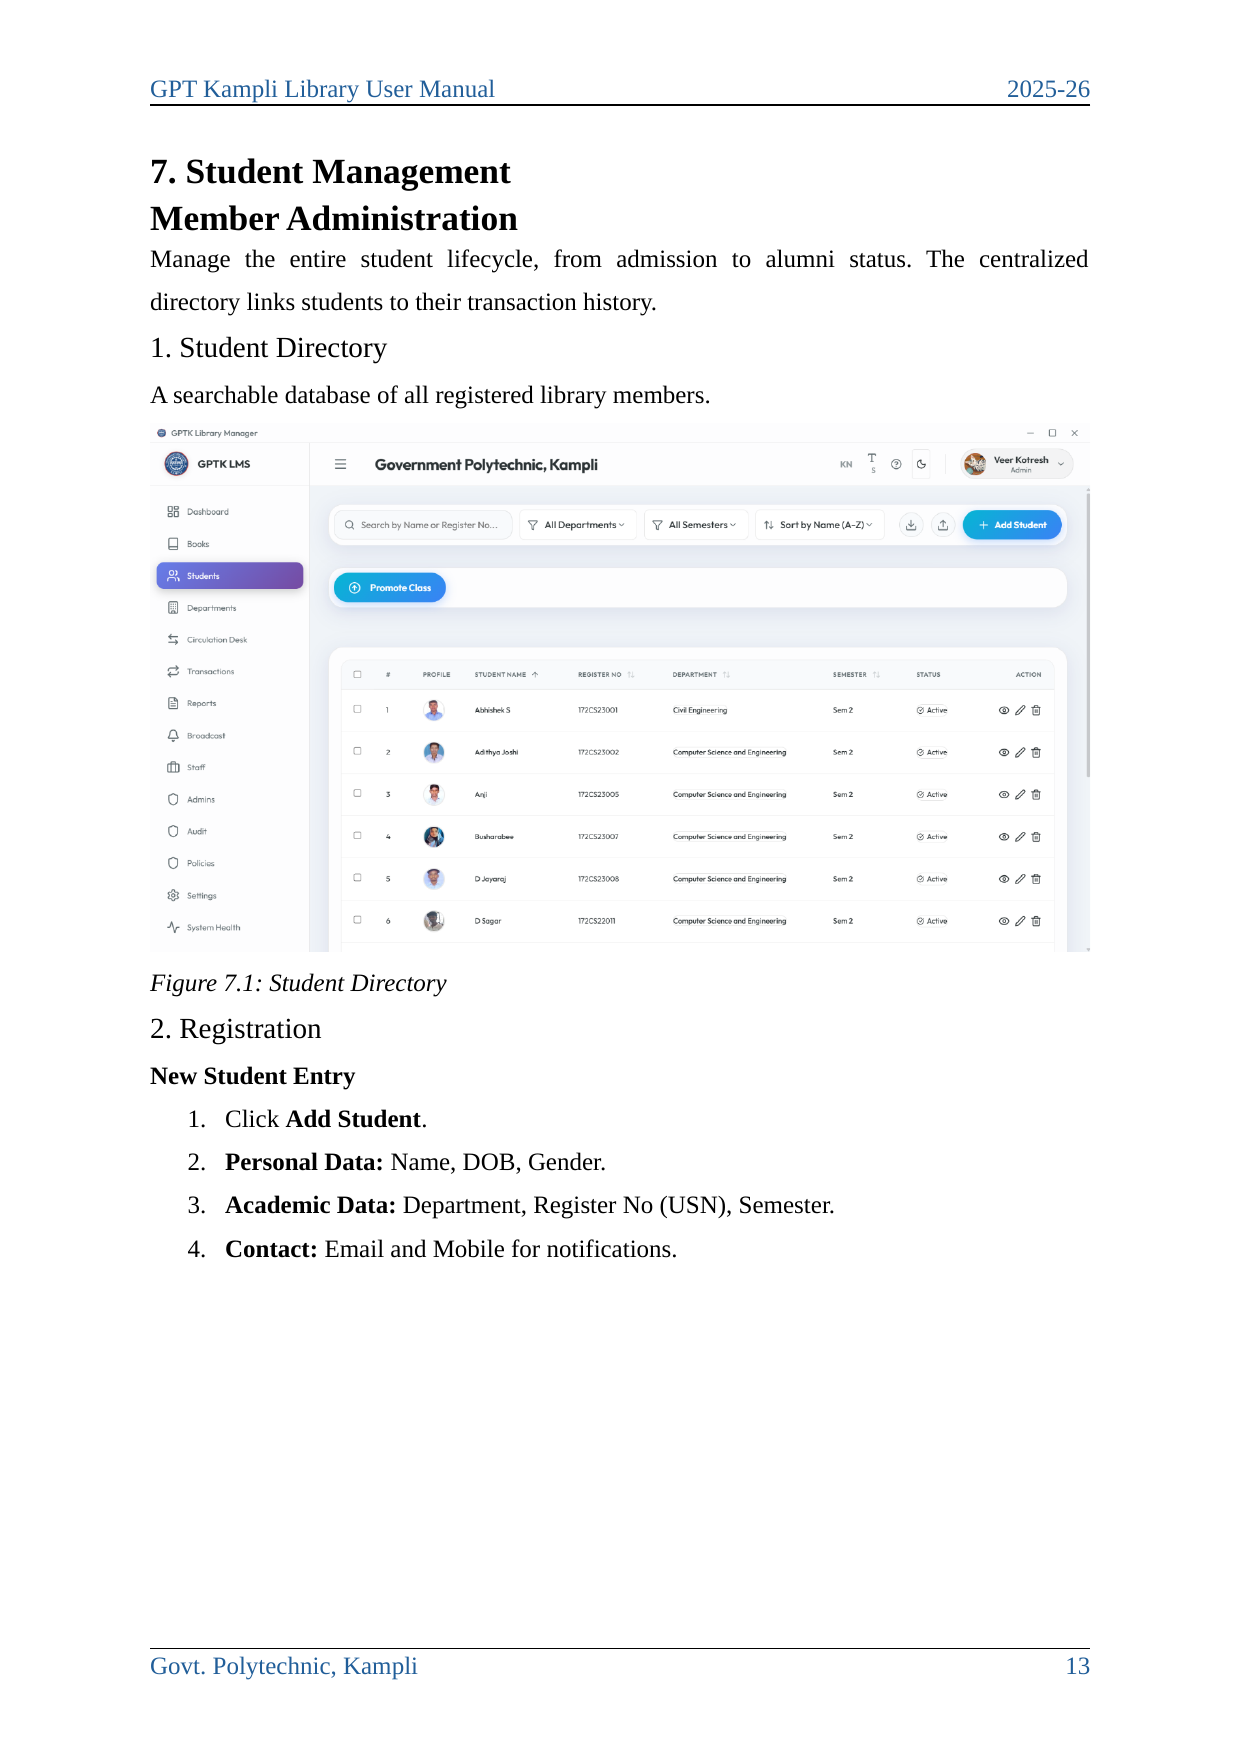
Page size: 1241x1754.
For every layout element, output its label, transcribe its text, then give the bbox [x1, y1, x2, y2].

text A searchable database of all registered library members. [150, 380, 1090, 409]
subtitle 2. Registration [150, 1011, 1090, 1044]
list Personal Data: Name, DOB, Gender. [187, 1147, 1090, 1176]
subtitle 7. Student Management [150, 150, 1090, 191]
subtitle Member Administration [150, 197, 1090, 238]
subtitle 1. Student Directory [150, 330, 1090, 363]
picture [150, 423, 1091, 952]
text Manage the entire student lifecycle, from admission to alumni status. The centralized directory links students to their transaction history. [150, 244, 1090, 316]
text New Student Entry [150, 1061, 1090, 1090]
text Figure 7.1: Student Directory [150, 968, 1090, 996]
list Contact: Email and Mobile for notifications. [187, 1234, 1090, 1262]
list Academic Data: Department, Register No (USN), Semester. [187, 1191, 1090, 1219]
list Click Add Student. [187, 1104, 1090, 1133]
